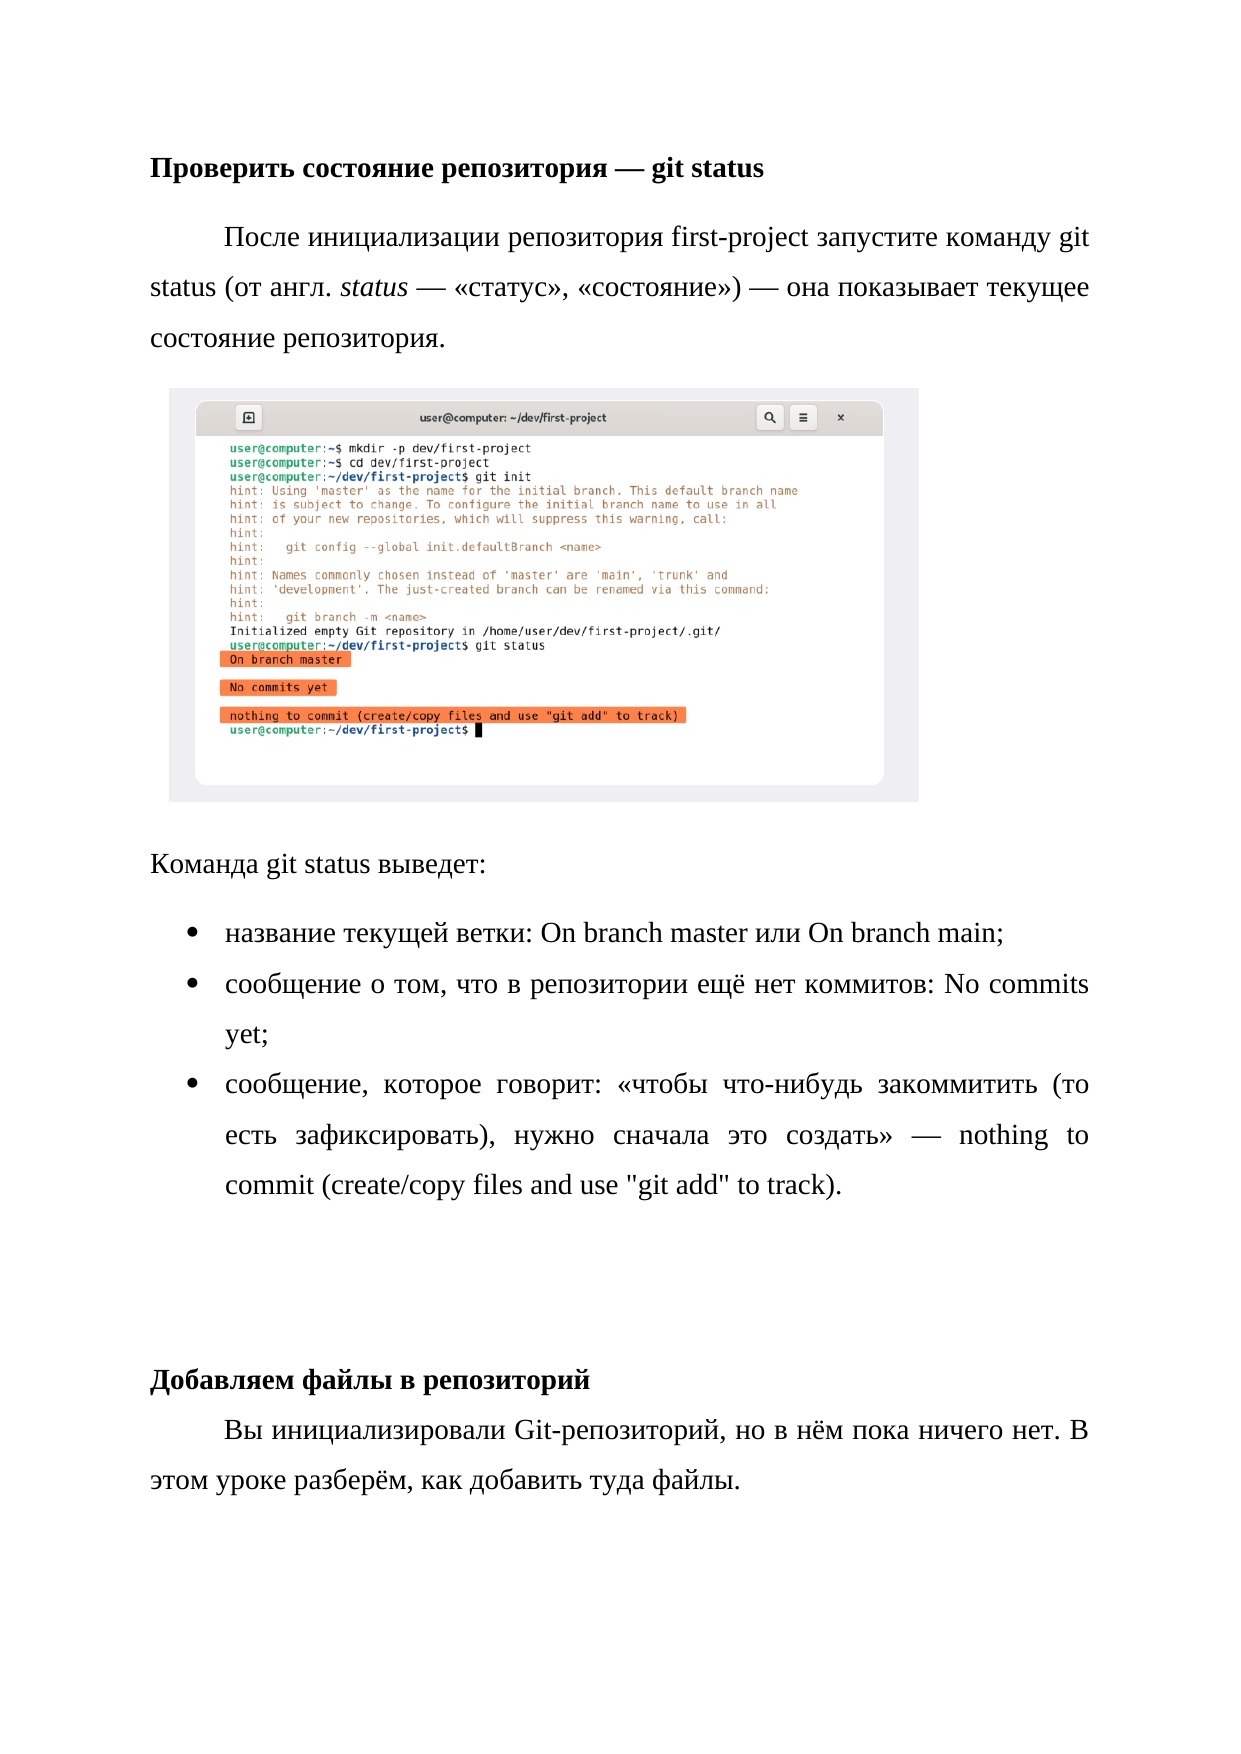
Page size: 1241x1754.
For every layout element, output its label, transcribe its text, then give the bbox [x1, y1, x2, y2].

text После инициализации репозитория first-project запустите команду git status (от англ. status — «статус», «состояние») — она показывает текущее состояние репозитория. [150, 219, 1090, 353]
subtitle Проверить состояние репозитория — git status [150, 150, 1090, 183]
list сообщение, которое говорит: «чтобы что-нибудь закоммитить (то есть зафиксировать), нужно сначала это создать» — nothing to commit (create/copy files and use "git add" to track). [187, 1067, 1090, 1201]
list сообщение о том, что в репозитории ещё нет коммитов: No commits yet; [187, 966, 1090, 1050]
text Команда git status выведет: [150, 846, 1090, 880]
list название текущей ветки: On branch master или On branch main; [187, 916, 1090, 949]
text Вы инициализировали Git-репозиторий, но в нём пока ничего нет. В этом уроке разберём, как добавить туда файлы. [150, 1412, 1090, 1496]
subtitle Добавляем файлы в репозиторий [150, 1362, 1090, 1395]
